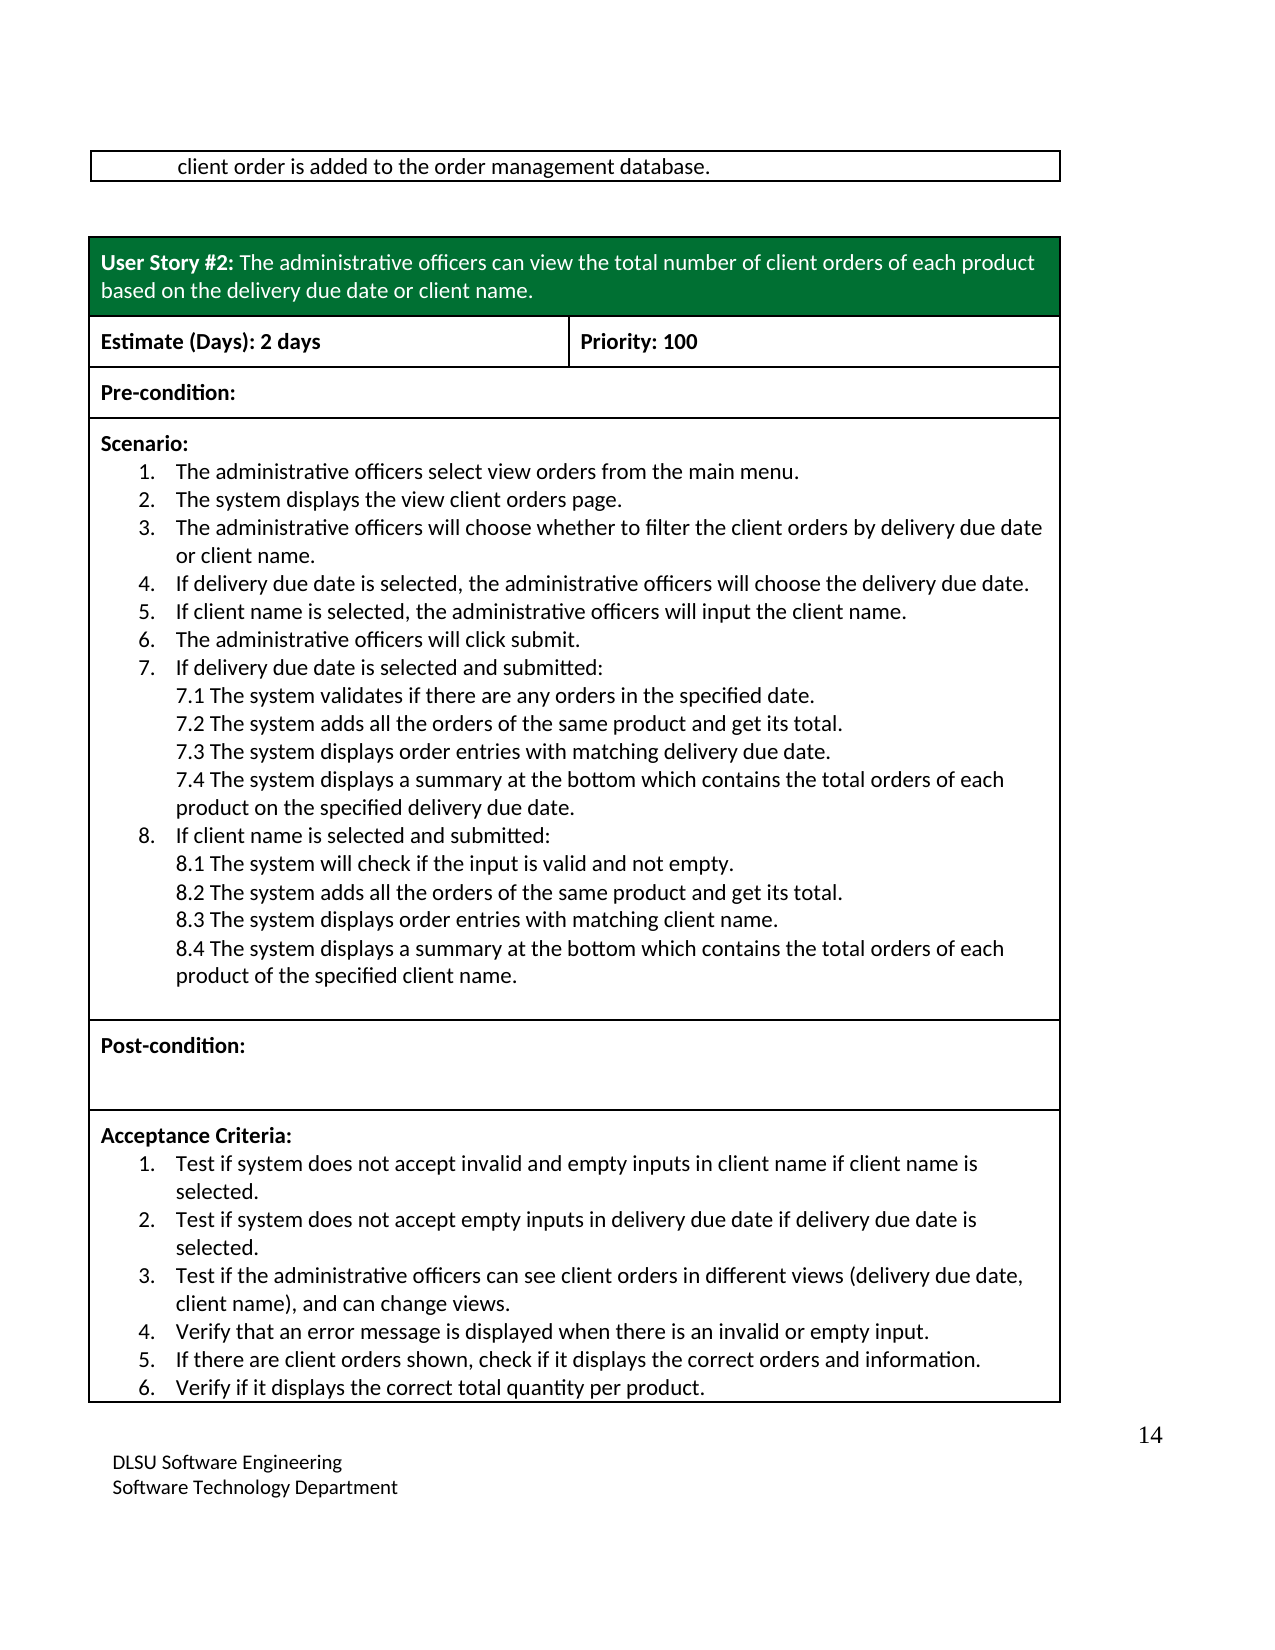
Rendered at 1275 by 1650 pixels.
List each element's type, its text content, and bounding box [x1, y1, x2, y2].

table_cell Priority: 100 [570, 317, 1059, 366]
table_cell Scenario: The administrative officers select view orders from the main menu. The system displays the view client orders page. The administrative officers will choose whether to filter the client orders by delivery due date or client name. If delivery due date is selected, the administrative officers will choose the delivery due date. If client name is selected, the administrative officers will input the client name. The administrative officers will click submit. If delivery due date is selected and submitted: 7.1 The system validates if there are any orders in the specified date. 7.2 The system adds all the orders of the same product and get its total. 7.3 The system displays order entries with matching delivery due date. 7.4 The system displays a summary at the bottom which contains the total orders of each product on the specified delivery due date. If client name is selected and submitted: 8.1 The system will check if the input is valid and not empty. 8.2 The system adds all the orders of the same product and get its total. 8.3 The system displays order entries with matching client name. 8.4 The system displays a summary at the bottom which contains the total orders of each product of the specified client name. [90, 419, 1059, 1018]
table_header User Story #2: The administrative officers can view the total number of client orders of each product based on the delivery due date or client name. [90, 238, 1059, 315]
table_cell Estimate (Days): 2 days [90, 317, 568, 366]
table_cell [90, 1111, 1059, 1401]
table_cell Post-condition: [90, 1021, 1059, 1108]
table_cell Pre-condition: [90, 368, 1059, 417]
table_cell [92, 152, 1059, 180]
